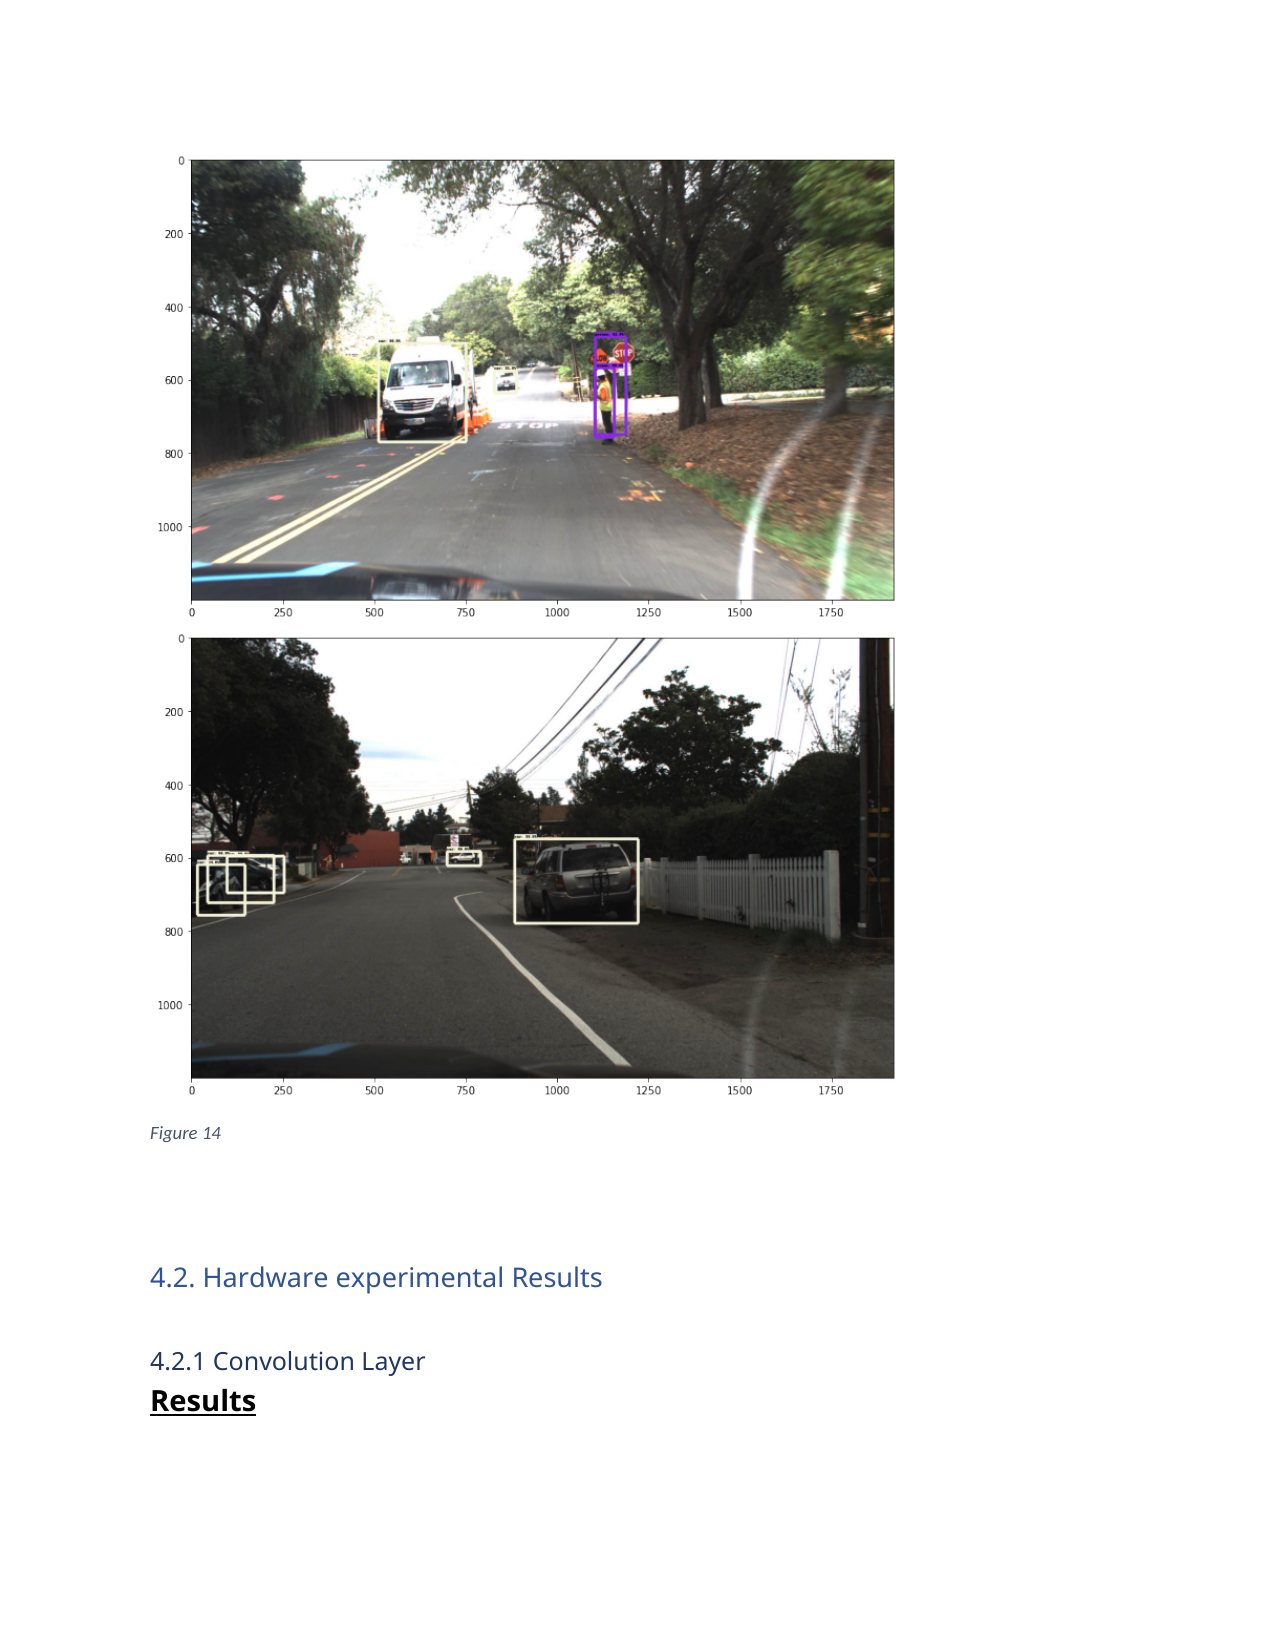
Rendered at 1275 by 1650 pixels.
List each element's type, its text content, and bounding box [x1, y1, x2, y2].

picture [150, 627, 901, 1103]
subtitle 4.2. Hardware experimental Results [150, 1258, 1125, 1295]
subtitle 4.2.1 Convolution Layer [150, 1343, 1125, 1377]
text Results [150, 1380, 1125, 1420]
picture [150, 150, 901, 625]
